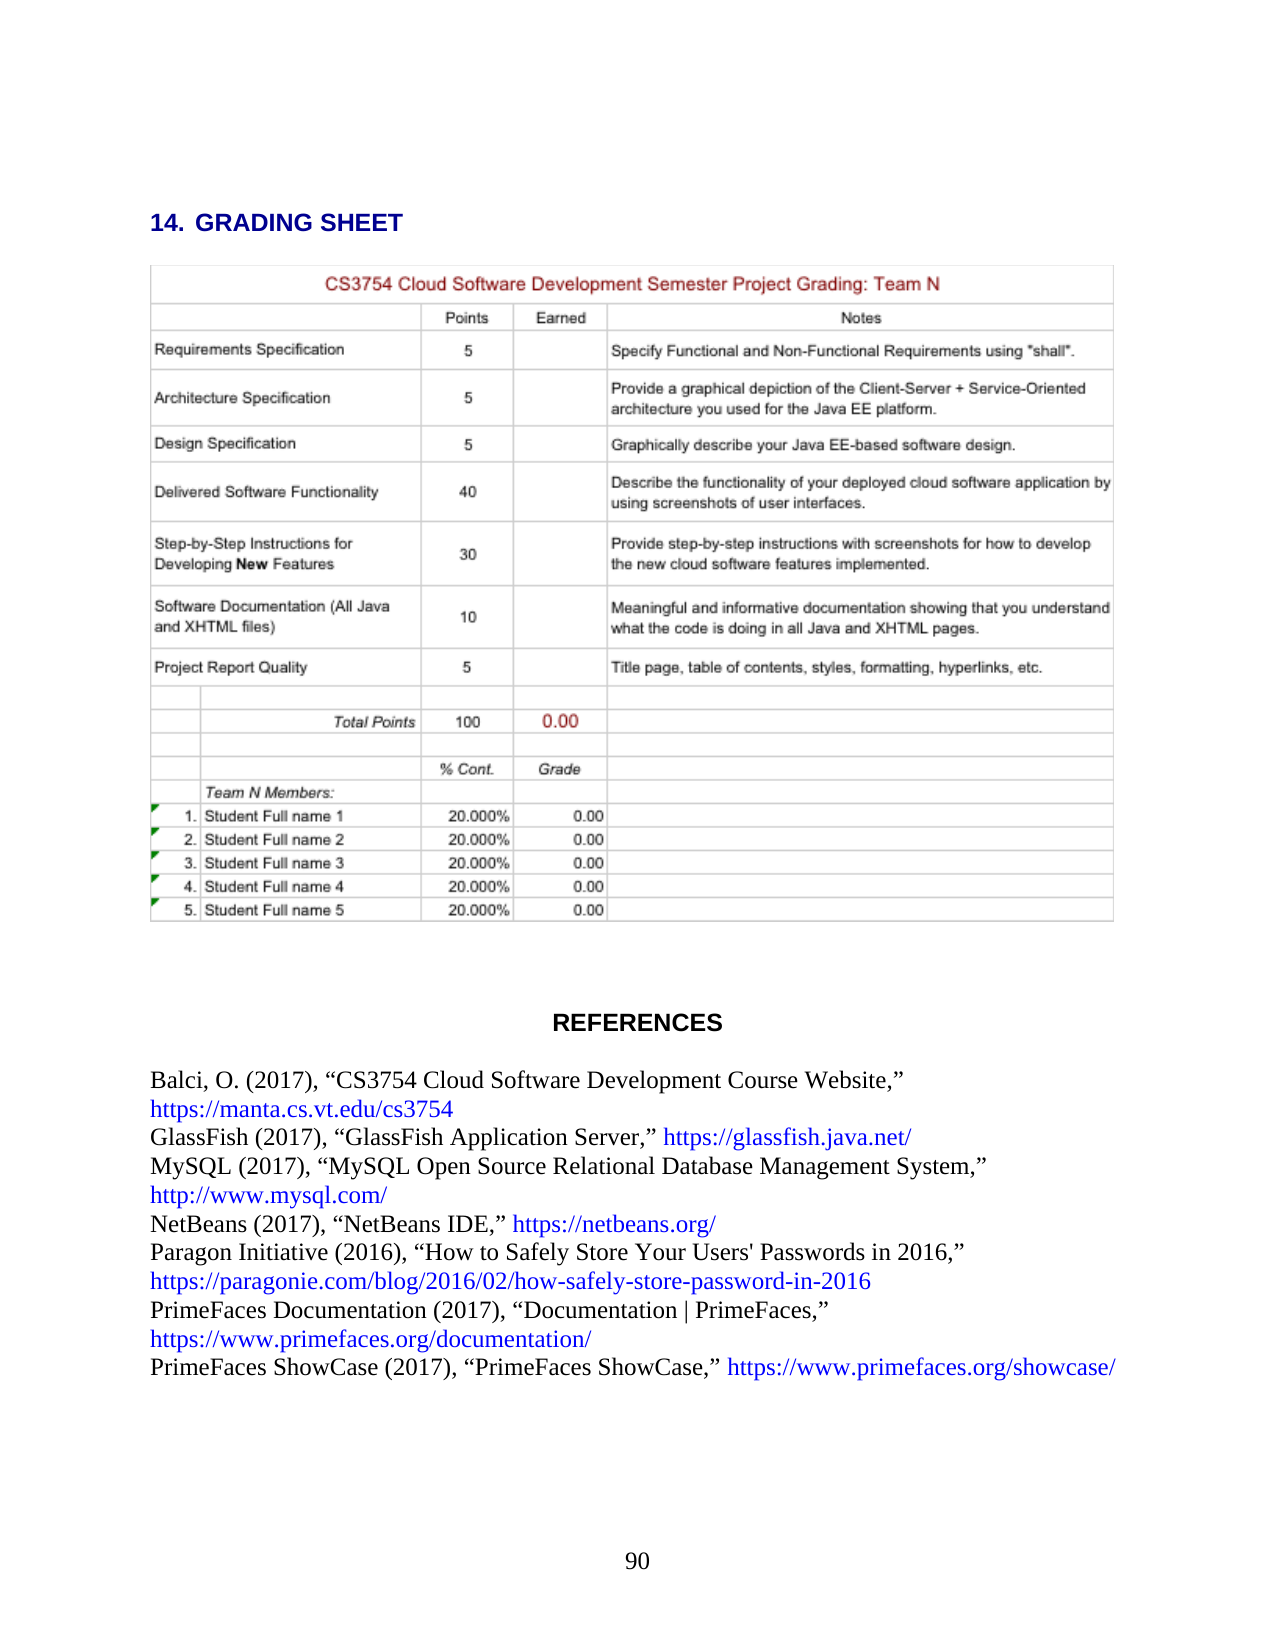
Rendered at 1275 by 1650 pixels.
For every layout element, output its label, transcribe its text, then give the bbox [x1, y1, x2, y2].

subtitle GRADING SHEET [150, 207, 1125, 236]
text MySQL (2017), “MySQL Open Source Relational Database Management System,” http://www.mysql.com/ [150, 1151, 1125, 1209]
text Paragon Initiative (2016), “How to Safely Store Your Users' Passwords in 2016,” https://paragonie.com/blog/2016/02/how-safely-store-password-in-2016 [150, 1237, 1125, 1295]
picture [150, 265, 1114, 922]
text REFERENCES [150, 1007, 1125, 1036]
text NetBeans (2017), “NetBeans IDE,” https://netbeans.org/ [150, 1209, 1125, 1237]
text PrimeFaces ShowCase (2017), “PrimeFaces ShowCase,” https://www.primefaces.org/showcase/ [150, 1352, 1125, 1381]
text PrimeFaces Documentation (2017), “Documentation | PrimeFaces,” https://www.primefaces.org/documentation/ [150, 1295, 1125, 1352]
text GlassFish (2017), “GlassFish Application Server,” https://glassfish.java.net/ [150, 1122, 1125, 1151]
text Balci, O. (2017), “CS3754 Cloud Software Development Course Website,” https://manta.cs.vt.edu/cs3754 [150, 1065, 1125, 1122]
